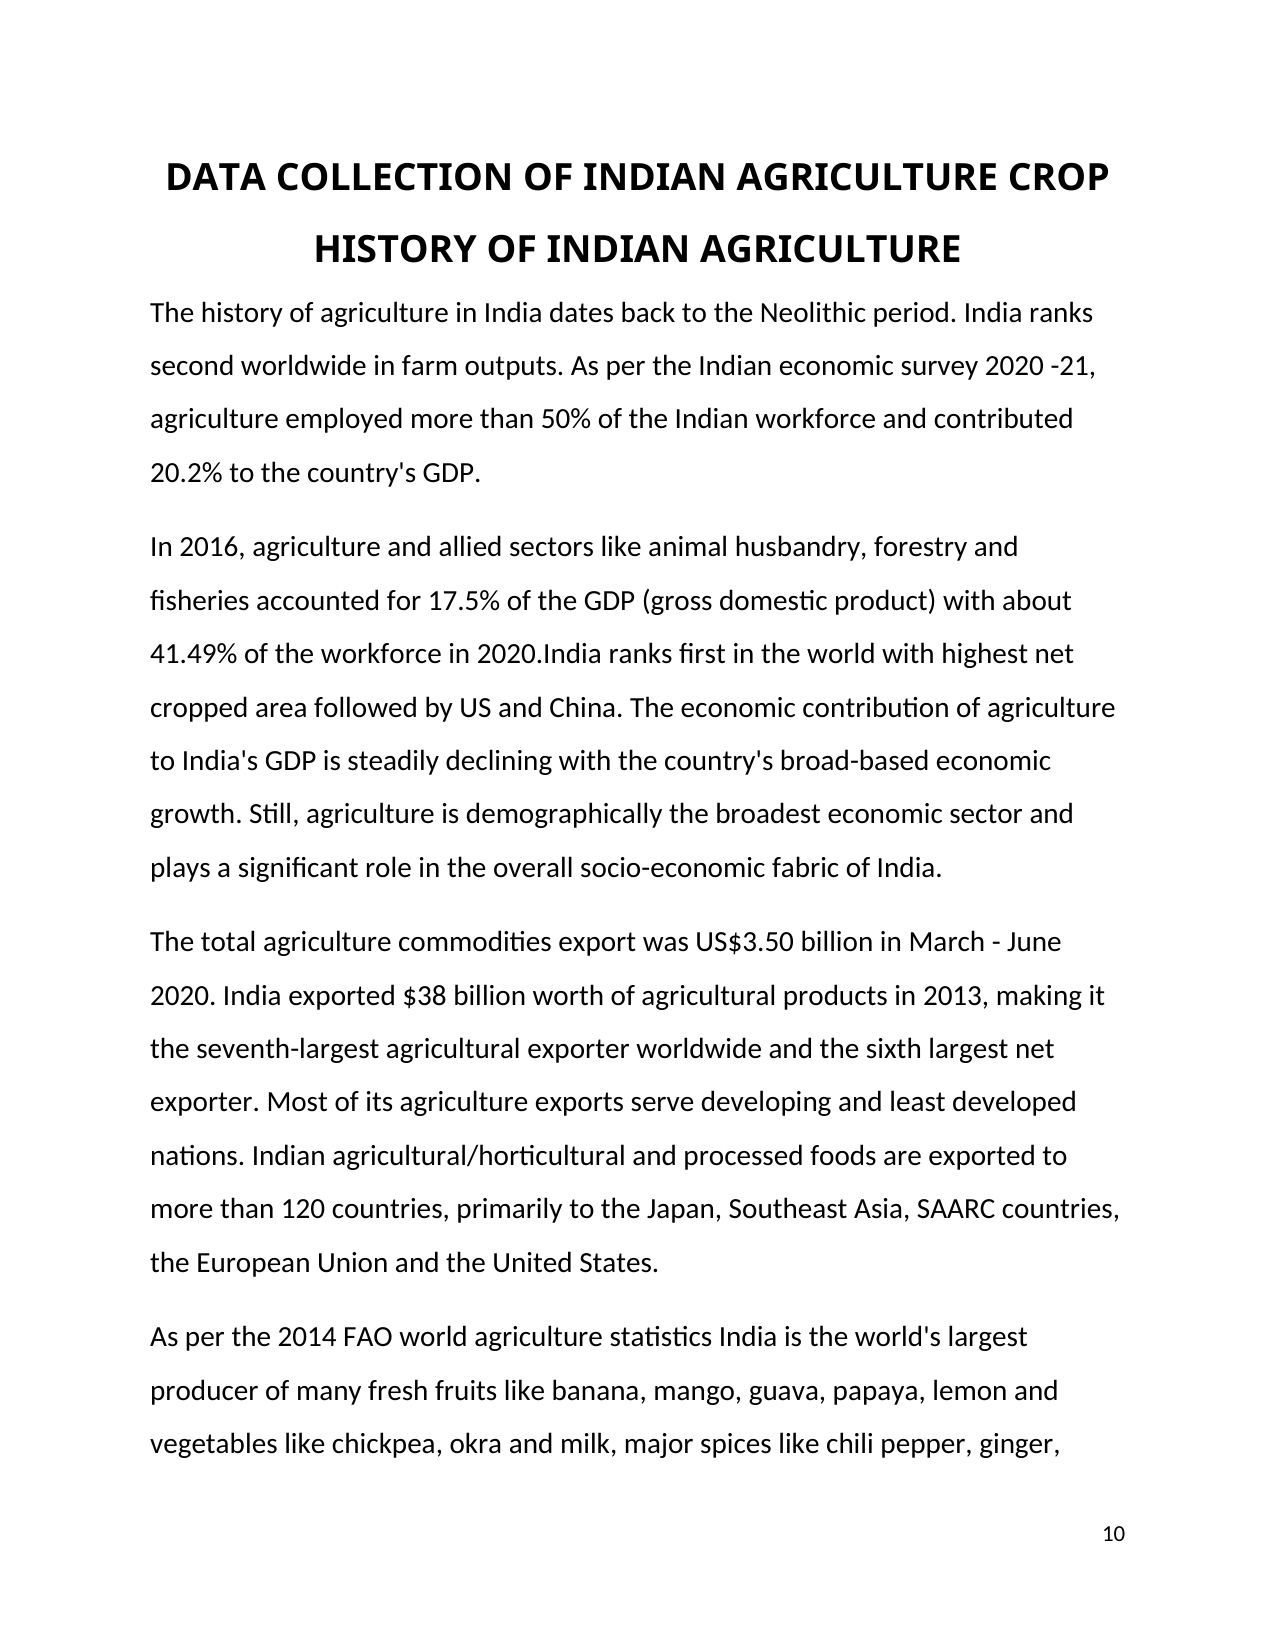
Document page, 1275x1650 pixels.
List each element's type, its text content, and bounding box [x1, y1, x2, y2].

text HISTORY OF INDIAN AGRICULTURE [150, 222, 1125, 273]
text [150, 1318, 1125, 1461]
text The history of agriculture in India dates back to the Neolithic period. India ranks second worldwide in farm outputs. As per the Indian economic survey 2020 -21, agriculture employed more than 50% of the Indian workforce and contributed 20.2% to the country's GDP. [150, 294, 1125, 490]
text DATA COLLECTION OF INDIAN AGRICULTURE CROP [150, 150, 1125, 201]
text The total agriculture commodities export was US$3.50 billion in March - June 2020. India exported $38 billion worth of agricultural products in 2013, making it the seventh-largest agricultural exporter worldwide and the sixth largest net exporter. Most of its agriculture exports serve developing and least developed nations. Indian agricultural/horticultural and processed foods are exported to more than 120 countries, primarily to the Japan, Southeast Asia, SAARC countries, the European Union and the United States. [150, 923, 1125, 1279]
text In 2016, agriculture and allied sectors like animal husbandry, forestry and fisheries accounted for 17.5% of the GDP (gross domestic product) with about 41.49% of the workforce in 2020.India ranks first in the world with highest net cropped area followed by US and China. The economic contribution of agriculture to India's GDP is steadily declining with the country's broad-based economic growth. Still, agriculture is demographically the broadest economic sector and plays a significant role in the overall socio-economic fabric of India. [150, 528, 1125, 884]
